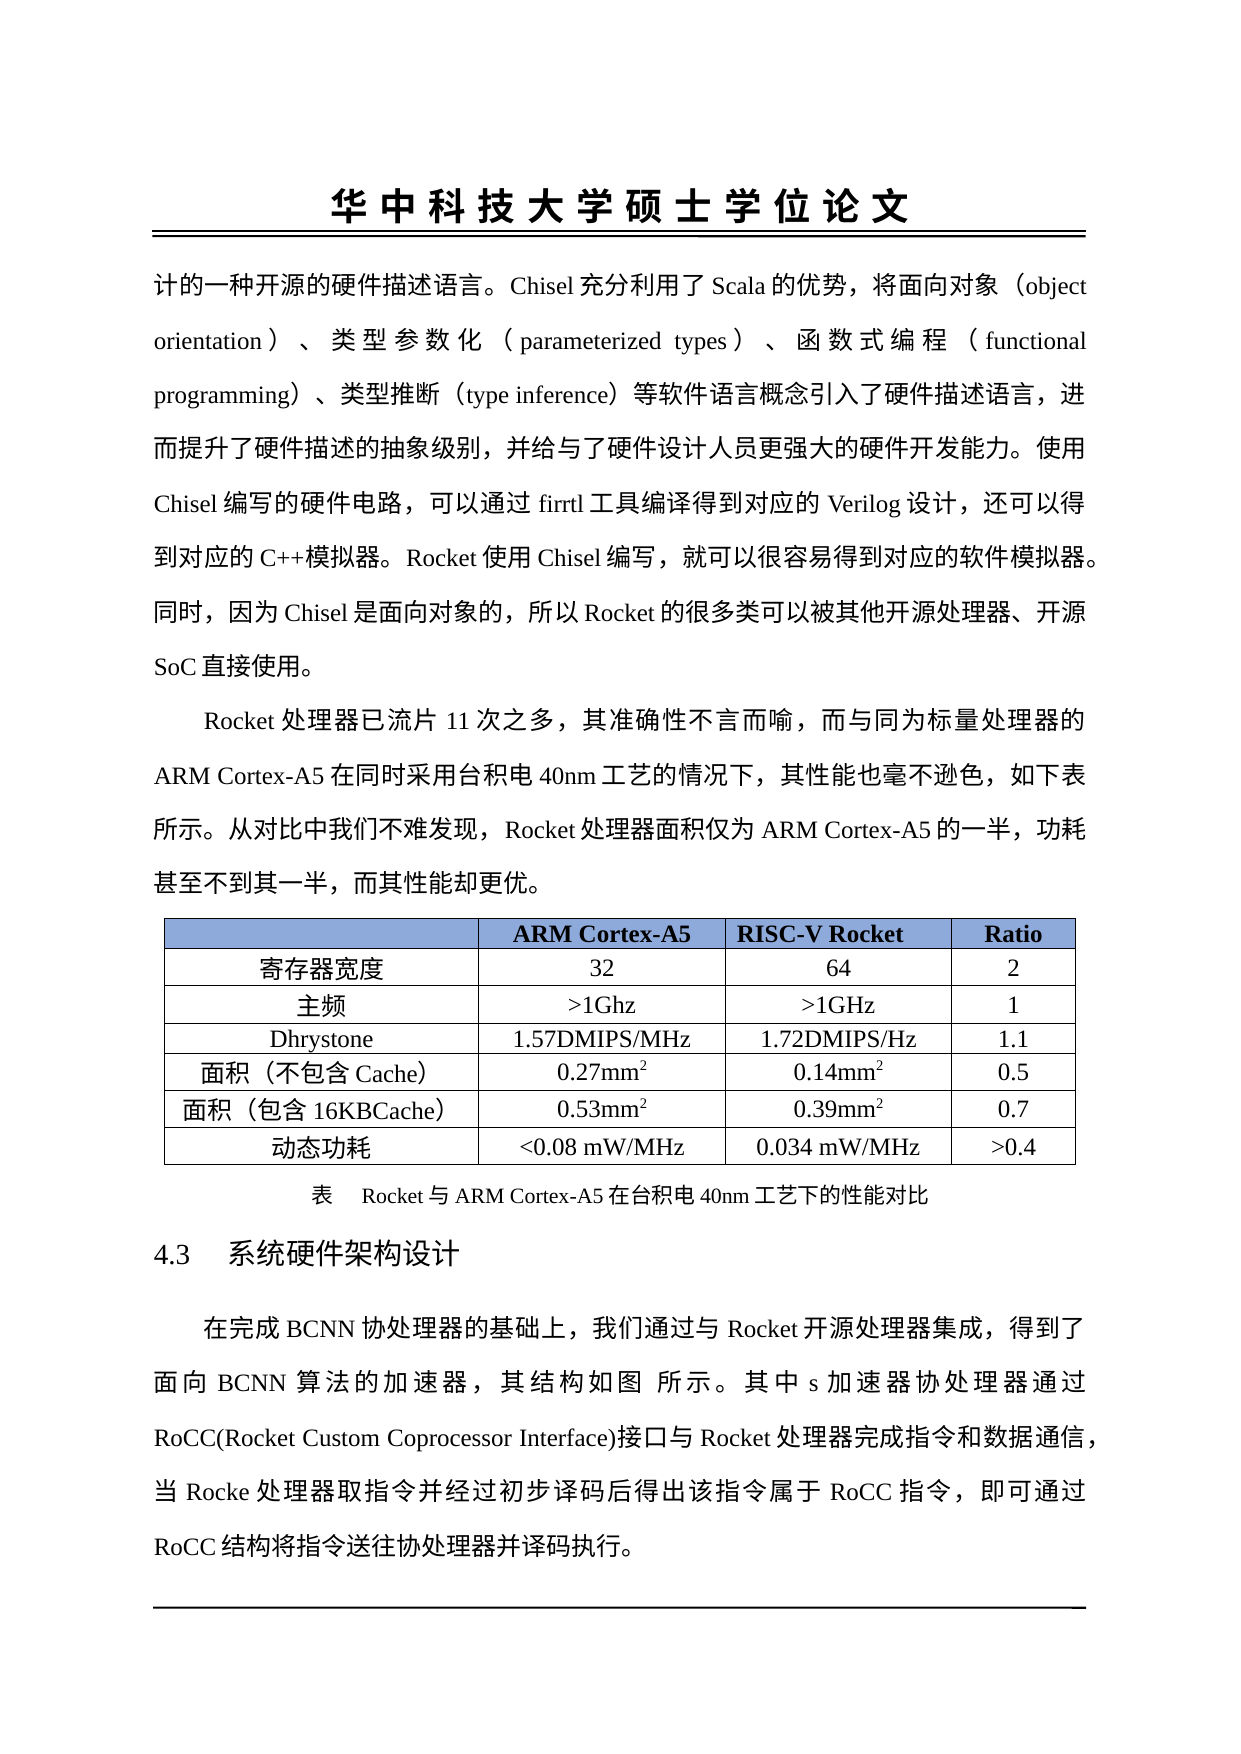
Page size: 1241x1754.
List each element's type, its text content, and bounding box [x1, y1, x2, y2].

text 在完成BCNN协处理器的基础上，我们通过与Rocket开源处理器集成，得到了面向BCNN算法的加速器，其结构如图 所示。其中s加速器协处理器通过RoCC(Rocket Custom Coprocessor Interface)接口与Rocket处理器完成指令和数据通信，当Rocke处理器取指令并经过初步译码后得出该指令属于RoCC指令，即可通过RoCC结构将指令送往协处理器并译码执行。 [153, 1308, 1087, 1562]
table_cell 0.5 [952, 1054, 1075, 1090]
table_header ARM Cortex-A5 [479, 919, 725, 948]
table_cell 0.39mm2 [726, 1091, 951, 1127]
table_cell 32 [479, 949, 725, 985]
table_cell 0.034 mW/MHz [726, 1128, 951, 1164]
table_cell 64 [726, 949, 951, 985]
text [153, 266, 1087, 683]
table_cell <0.08 mW/MHz [479, 1128, 725, 1164]
table_header RISC-V Rocket [726, 919, 951, 948]
text Rocket处理器已流片11次之多，其准确性不言而喻，而与同为标量处理器的ARM Cortex-A5在同时采用台积电40nm工艺的情况下，其性能也毫不逊色，如下表 所示。从对比中我们不难发现，Rocket处理器面积仅为ARM Cortex-A5的一半，功耗甚至不到其一半，而其性能却更优。 [153, 701, 1087, 900]
table_cell 0.53mm2 [479, 1091, 725, 1127]
table_cell 寄存器宽度 [165, 949, 478, 985]
table_cell 0.27mm2 [479, 1054, 725, 1090]
table_cell >1GHz [726, 986, 951, 1023]
table_cell 0.14mm2 [726, 1054, 951, 1090]
table_cell 1.72DMIPS/Hz [726, 1024, 951, 1052]
table_cell >0.4 [952, 1128, 1075, 1164]
text 表 Rocket与 ARM Cortex-A5在台积电40nm工艺下的性能对比 [153, 1178, 1087, 1209]
table_cell 主频 [165, 986, 478, 1023]
table_cell 0.7 [952, 1091, 1075, 1127]
table_cell 2 [952, 949, 1075, 985]
table_cell 1 [952, 986, 1075, 1023]
table_cell 1.1 [952, 1024, 1075, 1052]
table_header Ratio [952, 919, 1075, 948]
table_header [165, 919, 478, 948]
table_cell 动态功耗 [165, 1128, 478, 1164]
table_cell 1.57DMIPS/MHz [479, 1024, 725, 1052]
table_cell Dhrystone [165, 1024, 478, 1052]
table_cell >1Ghz [479, 986, 725, 1023]
table_cell 面积（包含16KBCache） [165, 1091, 478, 1127]
table_cell 面积（不包含Cache） [165, 1054, 478, 1090]
subtitle 系统硬件架构设计 [153, 1230, 1087, 1273]
